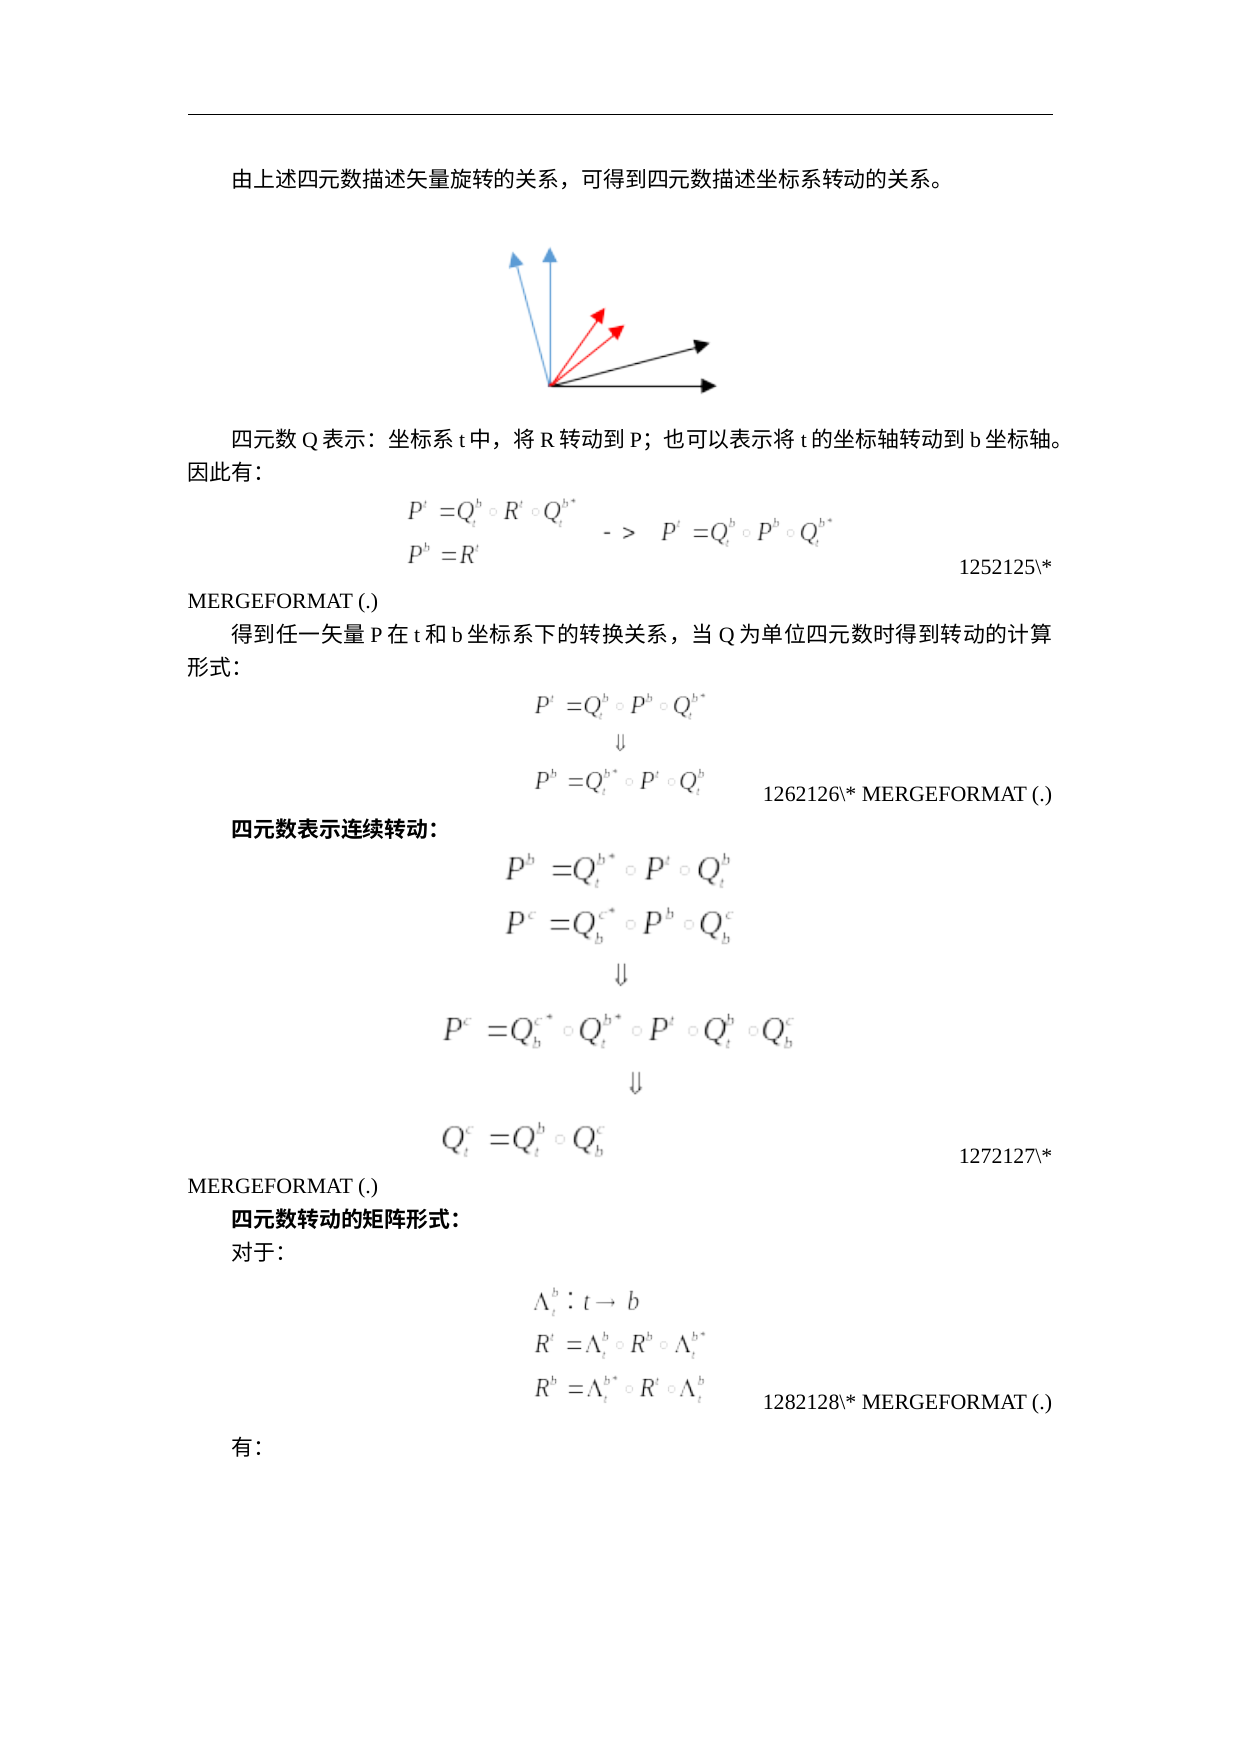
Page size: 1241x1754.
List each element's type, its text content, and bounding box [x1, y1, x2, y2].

text 四元数转动的矩阵形式： [187, 1202, 1053, 1234]
text 得到任一矢量P在t和b坐标系下的转换关系，当Q为单位四元数时得到转动的计算形式： [187, 617, 1053, 682]
text 四元数Q表示：坐标系t中，将R转动到P；也可以表示将t的坐标轴转动到b坐标轴。因此有： [187, 422, 1053, 487]
text 有： [187, 1429, 1053, 1462]
text 对于： [187, 1234, 1053, 1267]
text 四元数表示连续转动： [187, 812, 1053, 844]
text 由上述四元数描述矢量旋转的关系，可得到四元数描述坐标系转动的关系。 [187, 162, 1053, 194]
